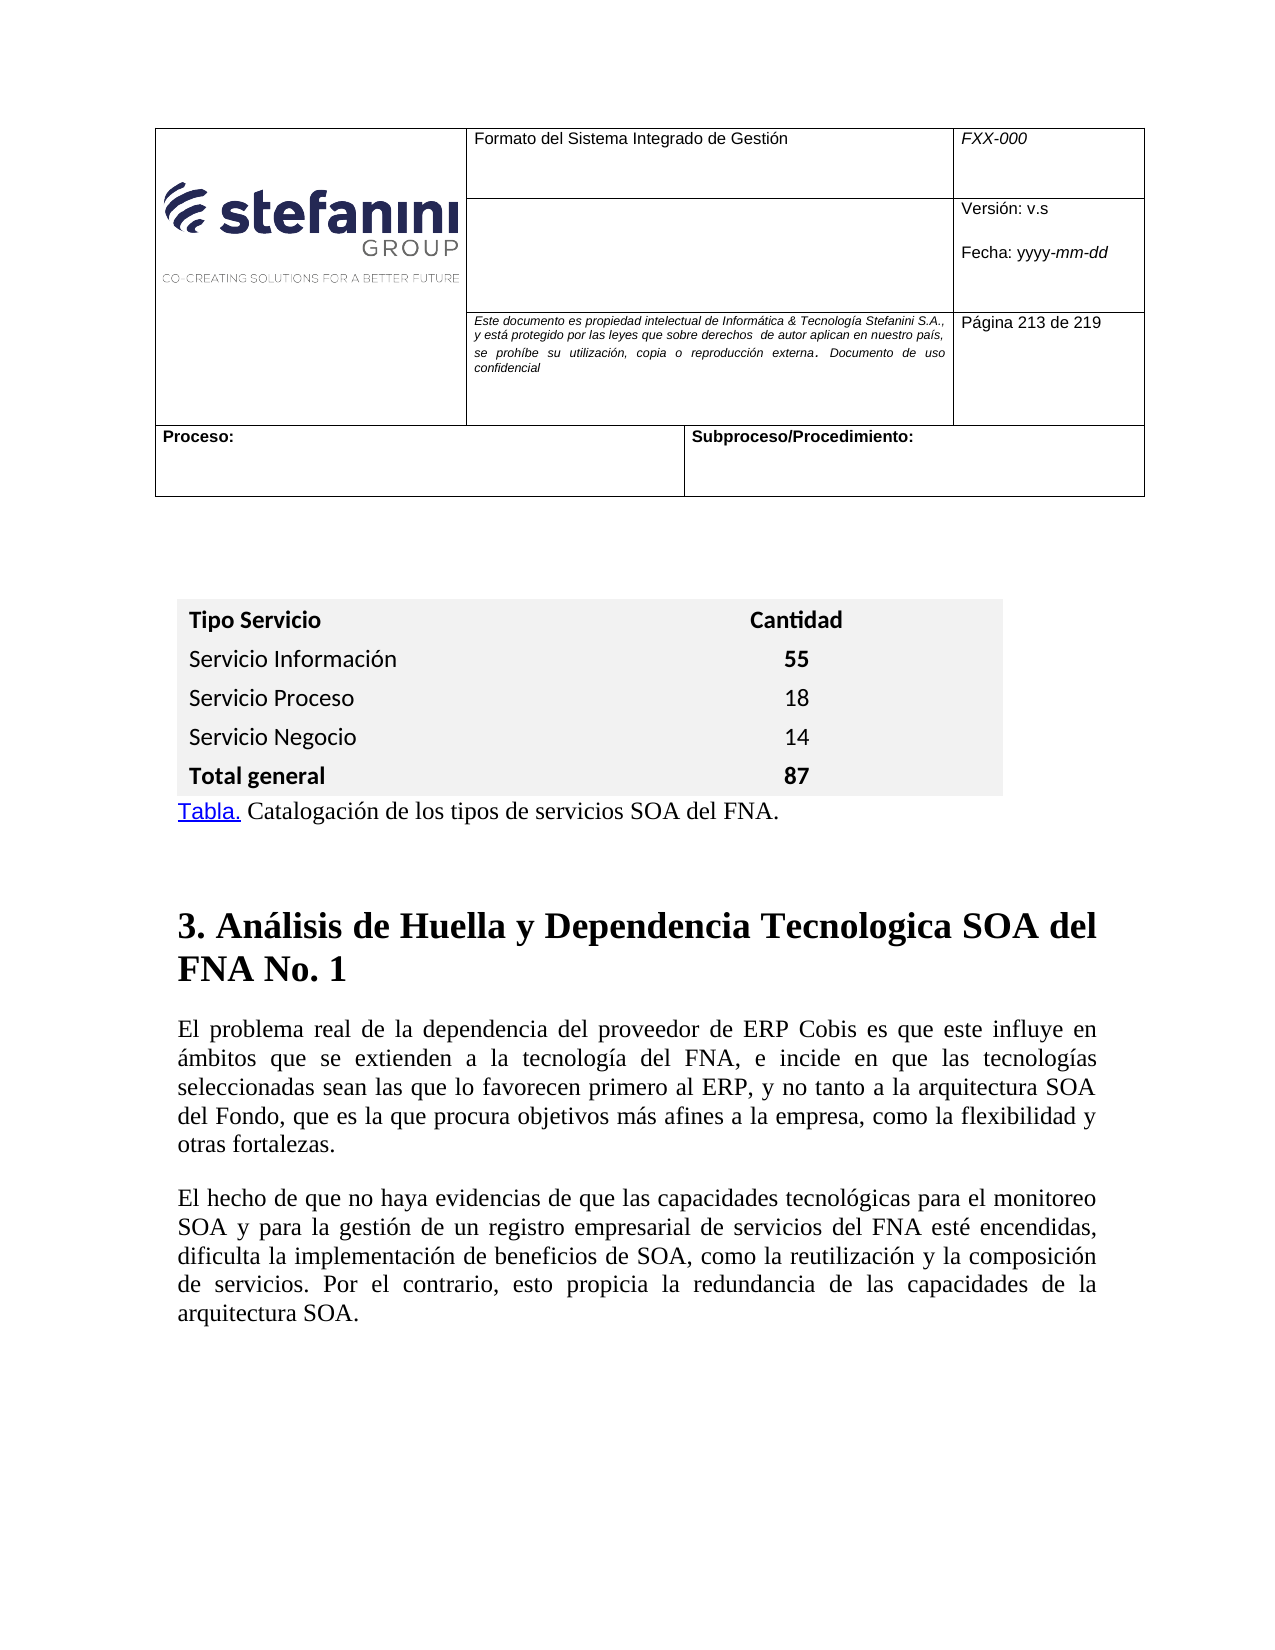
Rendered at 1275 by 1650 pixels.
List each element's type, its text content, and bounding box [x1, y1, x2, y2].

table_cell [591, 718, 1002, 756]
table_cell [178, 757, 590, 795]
text Tabla. Catalogación de los tipos de servicios SOA del FNA. [177, 796, 1098, 824]
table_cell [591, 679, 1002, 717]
subtitle 3. Análisis de Huella y Dependencia Tecnologica SOA del FNA No. 1 [177, 903, 1098, 989]
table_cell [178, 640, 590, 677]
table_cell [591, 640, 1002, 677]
picture [162, 182, 460, 286]
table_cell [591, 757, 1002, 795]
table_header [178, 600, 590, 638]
text El hecho de que no haya evidencias de que las capacidades tecnológicas para el monitoreo SOA y para la gestión de un registro empresarial de servicios del FNA esté encendidas, dificulta la implementación de beneficios de SOA, como la reutilización y la composición de servicios. Por el contrario, esto propicia la redundancia de las capacidades de la arquitectura SOA. [177, 1183, 1098, 1327]
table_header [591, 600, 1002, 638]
text El problema real de la dependencia del proveedor de ERP Cobis es que este influye en ámbitos que se extienden a la tecnología del FNA, e incide en que las tecnologías seleccionadas sean las que lo favorecen primero al ERP, y no tanto a la arquitectura SOA del Fondo, que es la que procura objetivos más afines a la empresa, como la flexibilidad y otras fortalezas. [177, 1014, 1098, 1158]
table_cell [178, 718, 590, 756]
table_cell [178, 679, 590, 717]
